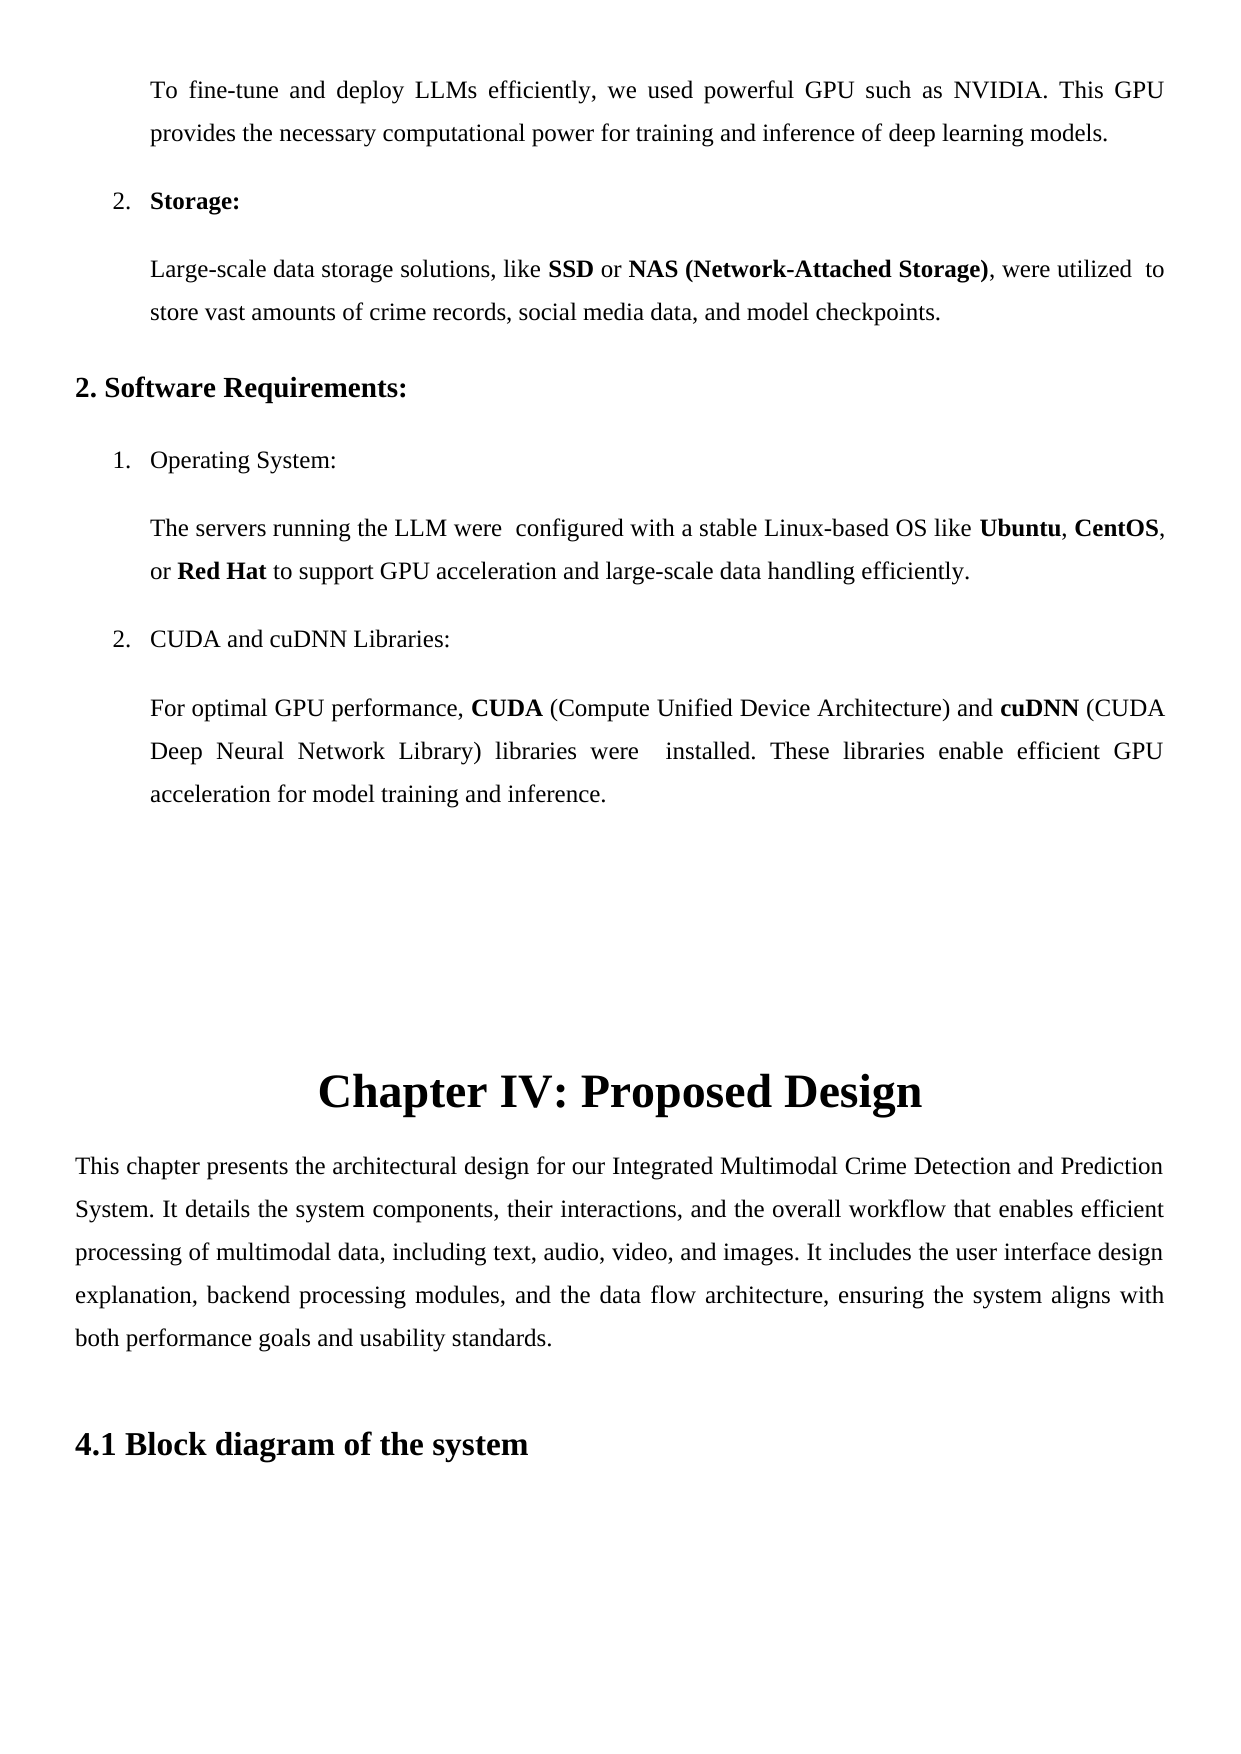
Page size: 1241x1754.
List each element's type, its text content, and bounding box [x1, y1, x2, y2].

text To fine-tune and deploy LLMs efficiently, we used powerful GPU such as NVIDIA. This GPU provides the necessary computational power for training and inference of deep learning models. [150, 75, 1165, 147]
subtitle 2. Software Requirements: [75, 370, 1165, 403]
text For optimal GPU performance, CUDA (Compute Unified Device Architecture) and cuDNN (CUDA Deep Neural Network Library) libraries were installed. These libraries enable efficient GPU acceleration for model training and inference. [150, 693, 1165, 808]
text 4.1 Block diagram of the system [75, 1424, 1165, 1463]
text Large-scale data storage solutions, like SSD or NAS (Network-Attached Storage), were utilized to store vast amounts of crime records, social media data, and model checkpoints. [150, 254, 1165, 326]
list Storage: [112, 186, 1165, 215]
text This chapter presents the architectural design for our Integrated Multimodal Crime Detection and Prediction System. It details the system components, their interactions, and the overall workflow that enables efficient processing of multimodal data, including text, audio, video, and images. It includes the user interface design explanation, backend processing modules, and the data flow architecture, ensuring the system aligns with both performance goals and usability standards. [75, 1151, 1165, 1352]
list CUDA and cuDNN Libraries: [112, 624, 1165, 653]
text Chapter IV: Proposed Design [75, 1063, 1165, 1118]
list Operating System: [112, 445, 1165, 474]
text The servers running the LLM were configured with a stable Linux-based OS like Ubuntu, CentOS, or Red Hat to support GPU acceleration and large-scale data handling efficiently. [150, 513, 1165, 585]
